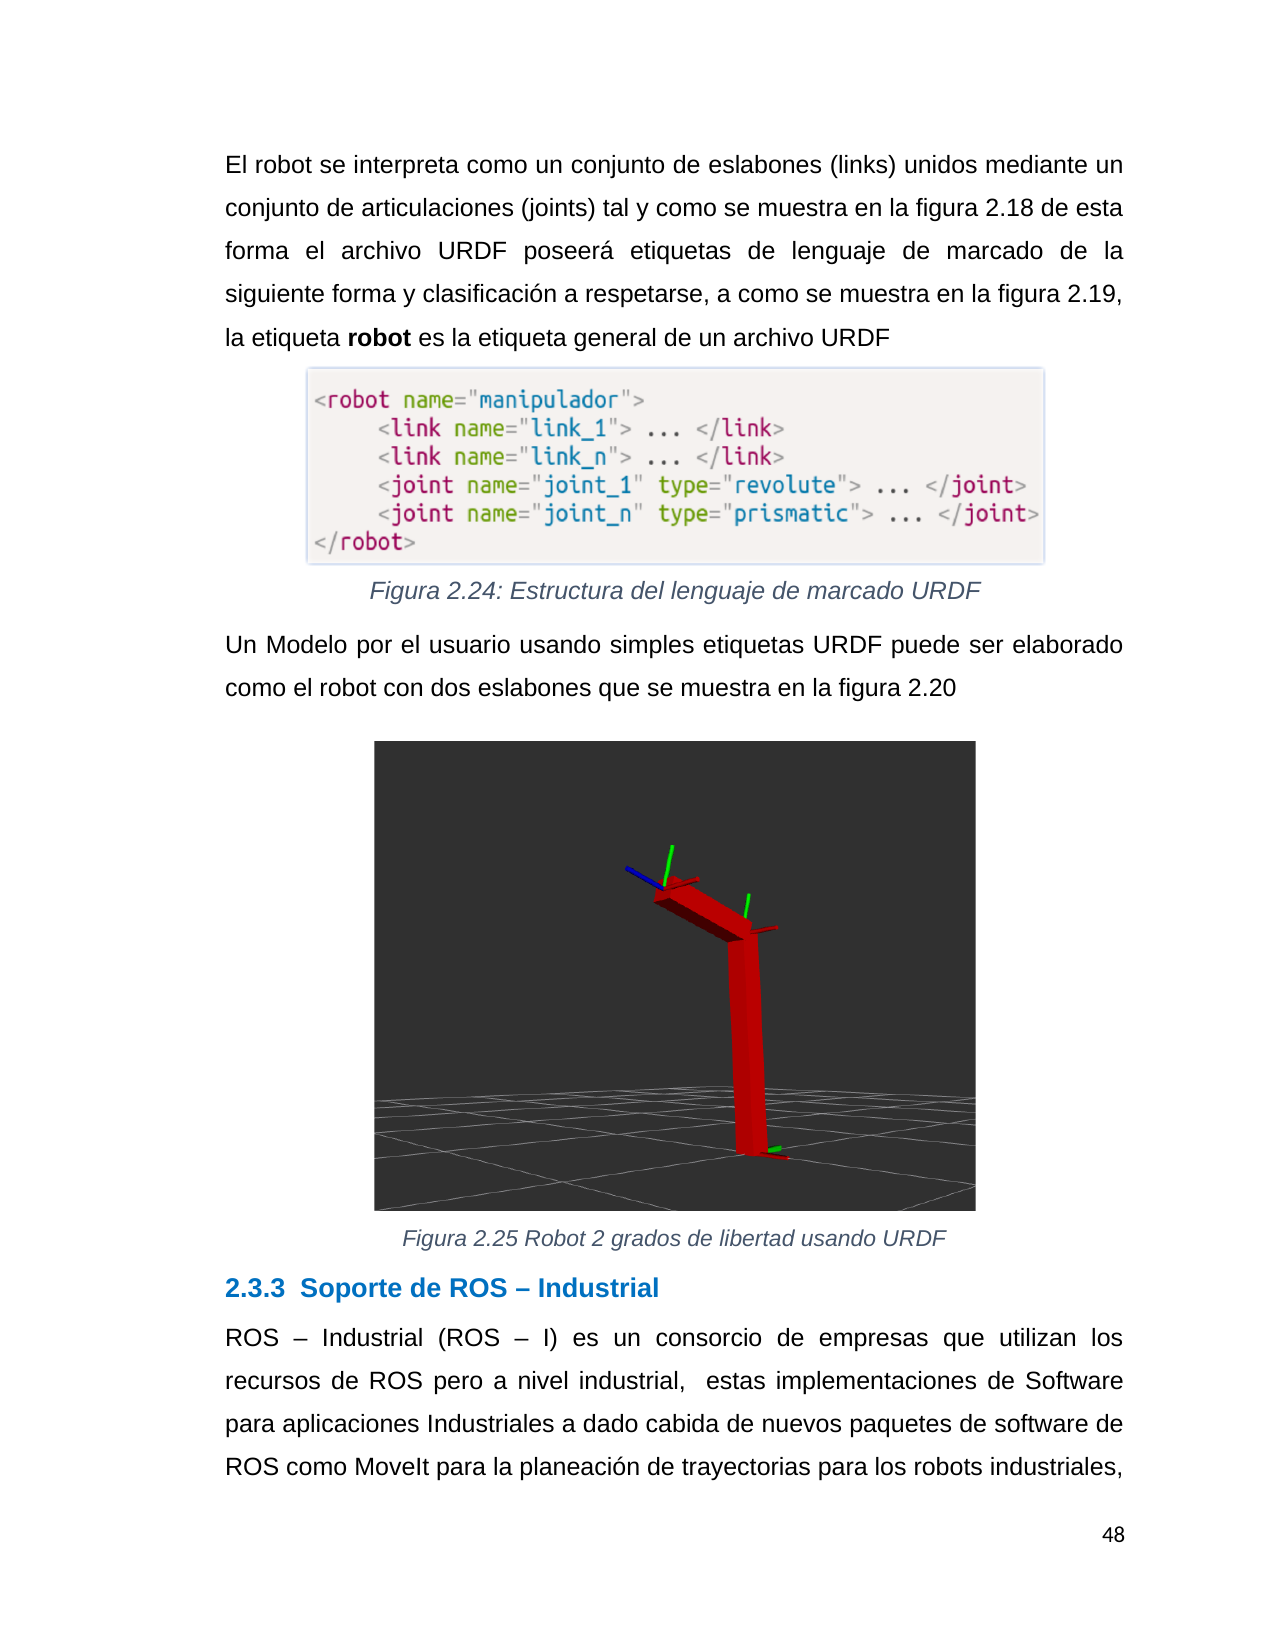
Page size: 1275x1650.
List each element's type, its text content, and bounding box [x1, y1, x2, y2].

text Figura 2.25 Robot 2 grados de libertad usando URDF [225, 1225, 1125, 1251]
list Soporte de ROS – Industrial [225, 1272, 1125, 1303]
text El robot se interpreta como un conjunto de eslabones (links) unidos mediante un conjunto de articulaciones (joints) tal y como se muestra en la figura 2.18 de esta forma el archivo URDF poseerá etiquetas de lenguaje de marcado de la siguiente forma y clasificación a respetarse, a como se muestra en la figura 2.19, la etiqueta robot es la etiqueta general de un archivo URDF [225, 150, 1125, 351]
text Figura 2.24: Estructura del lenguaje de marcado URDF [225, 576, 1125, 605]
picture [374, 741, 976, 1211]
text Un Modelo por el usuario usando simples etiquetas URDF puede ser elaborado como el robot con dos eslabones que se muestra en la figura 2.20 [225, 630, 1125, 702]
picture [312, 373, 1040, 559]
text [225, 1323, 1125, 1481]
